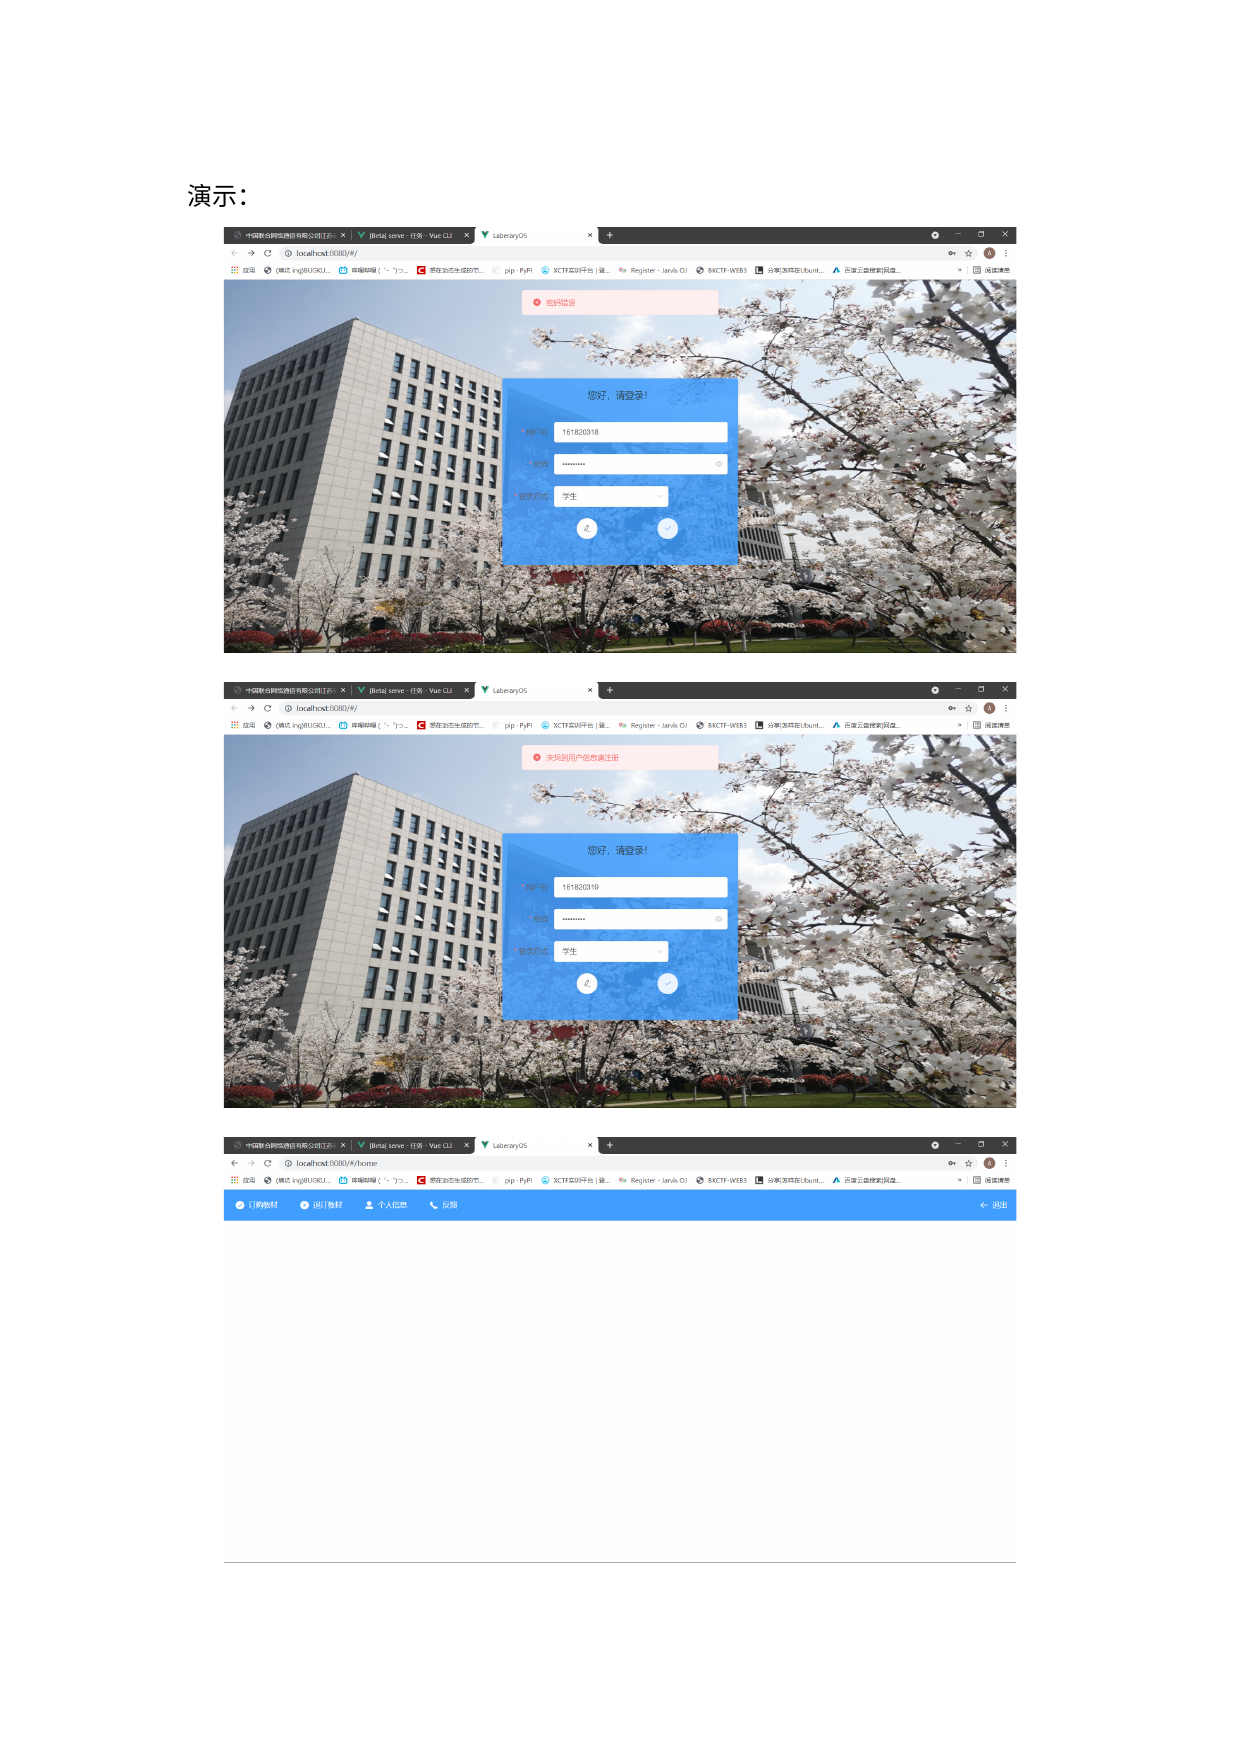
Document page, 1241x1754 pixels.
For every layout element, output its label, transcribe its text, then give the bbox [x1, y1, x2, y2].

picture [223, 682, 1017, 1108]
picture [223, 1137, 1017, 1563]
text 演示： [187, 162, 1053, 227]
picture [223, 227, 1017, 653]
